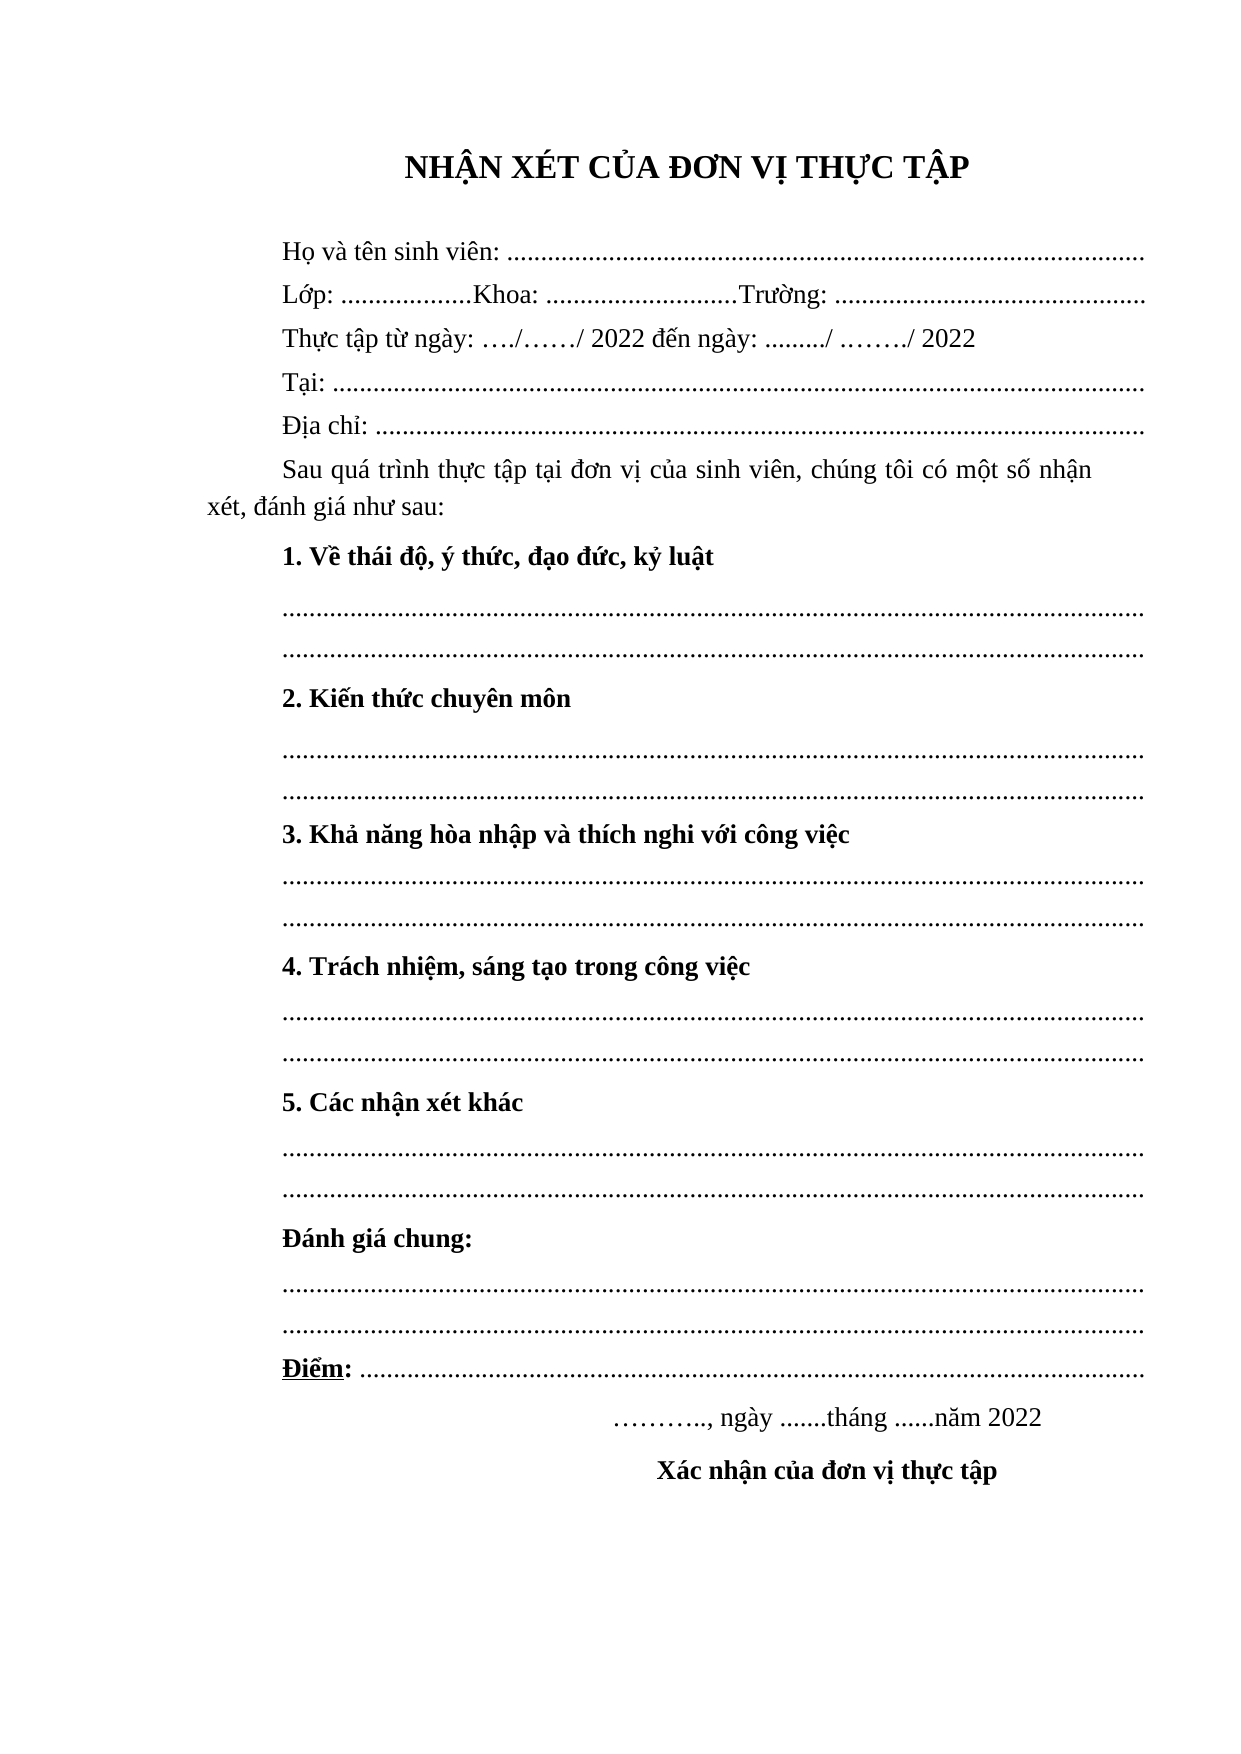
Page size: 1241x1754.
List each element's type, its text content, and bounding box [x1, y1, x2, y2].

text 4. Trách nhiệm, sáng tạo trong công việc [207, 950, 1092, 982]
text Điểm: [207, 1352, 1092, 1383]
text Đánh giá chung: [207, 1222, 1092, 1253]
text Sau quá trình thực tập tại đơn vị của sinh viên, chúng tôi có một số nhận xét, đánh giá như sau: [207, 453, 1092, 521]
text NHẬN XÉT CỦA ĐƠN VỊ THỰC TẬP [207, 148, 1092, 186]
text Tại: [207, 366, 1092, 397]
text Địa chỉ: [207, 409, 1092, 440]
text 1. Về thái độ, ý thức, đạo đức, kỷ luật [207, 540, 1092, 571]
text 5. Các nhận xét khác [207, 1086, 1092, 1117]
text Xác nhận của đơn vị thực tập [207, 1454, 1092, 1486]
text Họ và tên sinh viên: [207, 235, 1092, 266]
text ……….., ngày .......tháng ......năm 2022 [282, 1401, 1092, 1433]
text 2. Kiến thức chuyên môn [207, 682, 1092, 713]
text Thực tập từ ngày: …./……/ 2022 đến ngày: ........./ .……./ 2022 [207, 322, 1092, 353]
text Lớp: Khoa: Trường: [207, 278, 1092, 310]
text 3. Khả năng hòa nhập và thích nghi với công việc [207, 818, 1092, 849]
